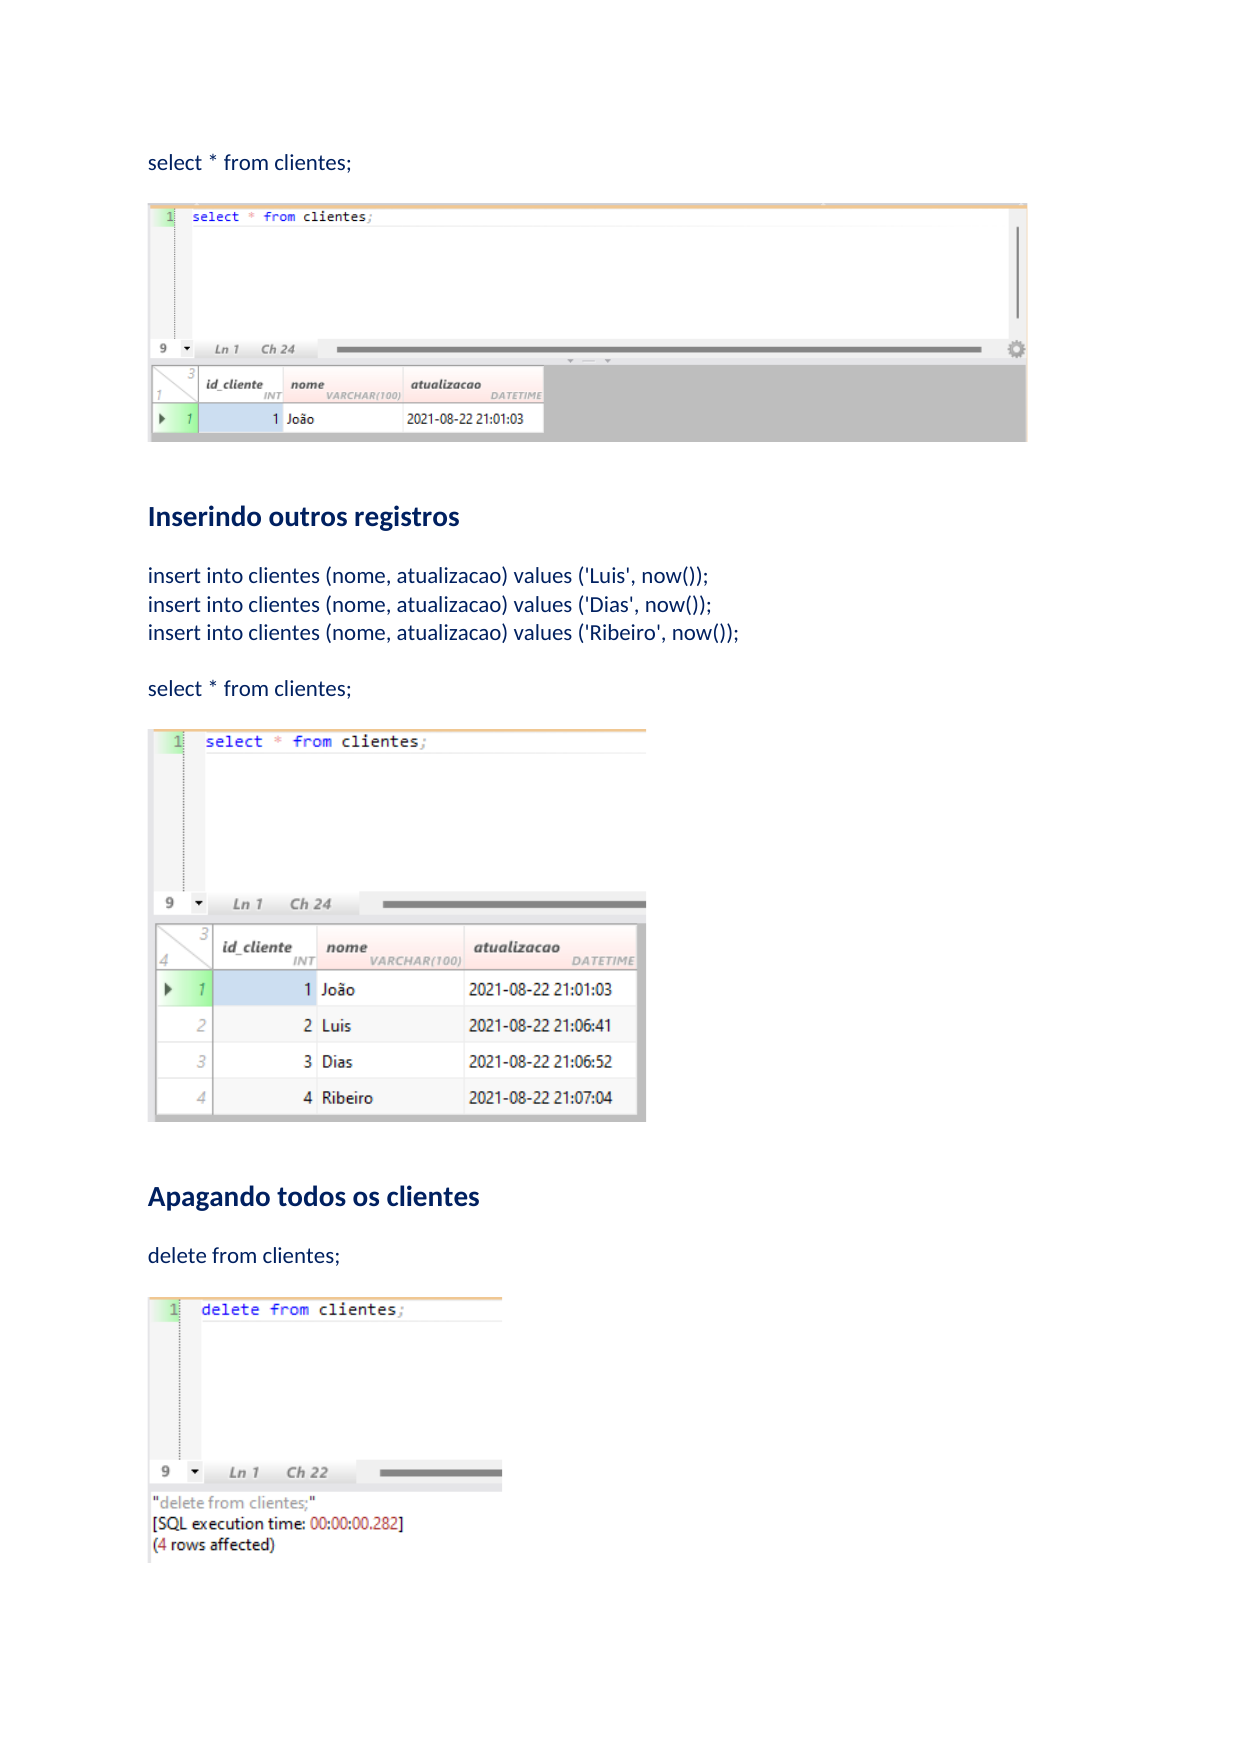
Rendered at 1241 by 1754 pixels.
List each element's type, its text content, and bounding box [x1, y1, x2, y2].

subtitle Apagando todos os clientes [148, 1178, 1092, 1213]
picture [147, 203, 1028, 442]
text delete from clientes; [148, 1241, 1092, 1269]
text select * from clientes; [148, 674, 1092, 702]
text insert into clientes (nome, atualizacao) values ('Dias', now()); [148, 590, 1092, 618]
picture [147, 729, 647, 1122]
text select * from clientes; [148, 148, 1092, 176]
text insert into clientes (nome, atualizacao) values ('Luis', now()); [148, 562, 1092, 590]
text insert into clientes (nome, atualizacao) values ('Ribeiro', now()); [148, 618, 1092, 646]
subtitle Inserindo outros registros [148, 498, 1092, 534]
picture [147, 1297, 503, 1563]
